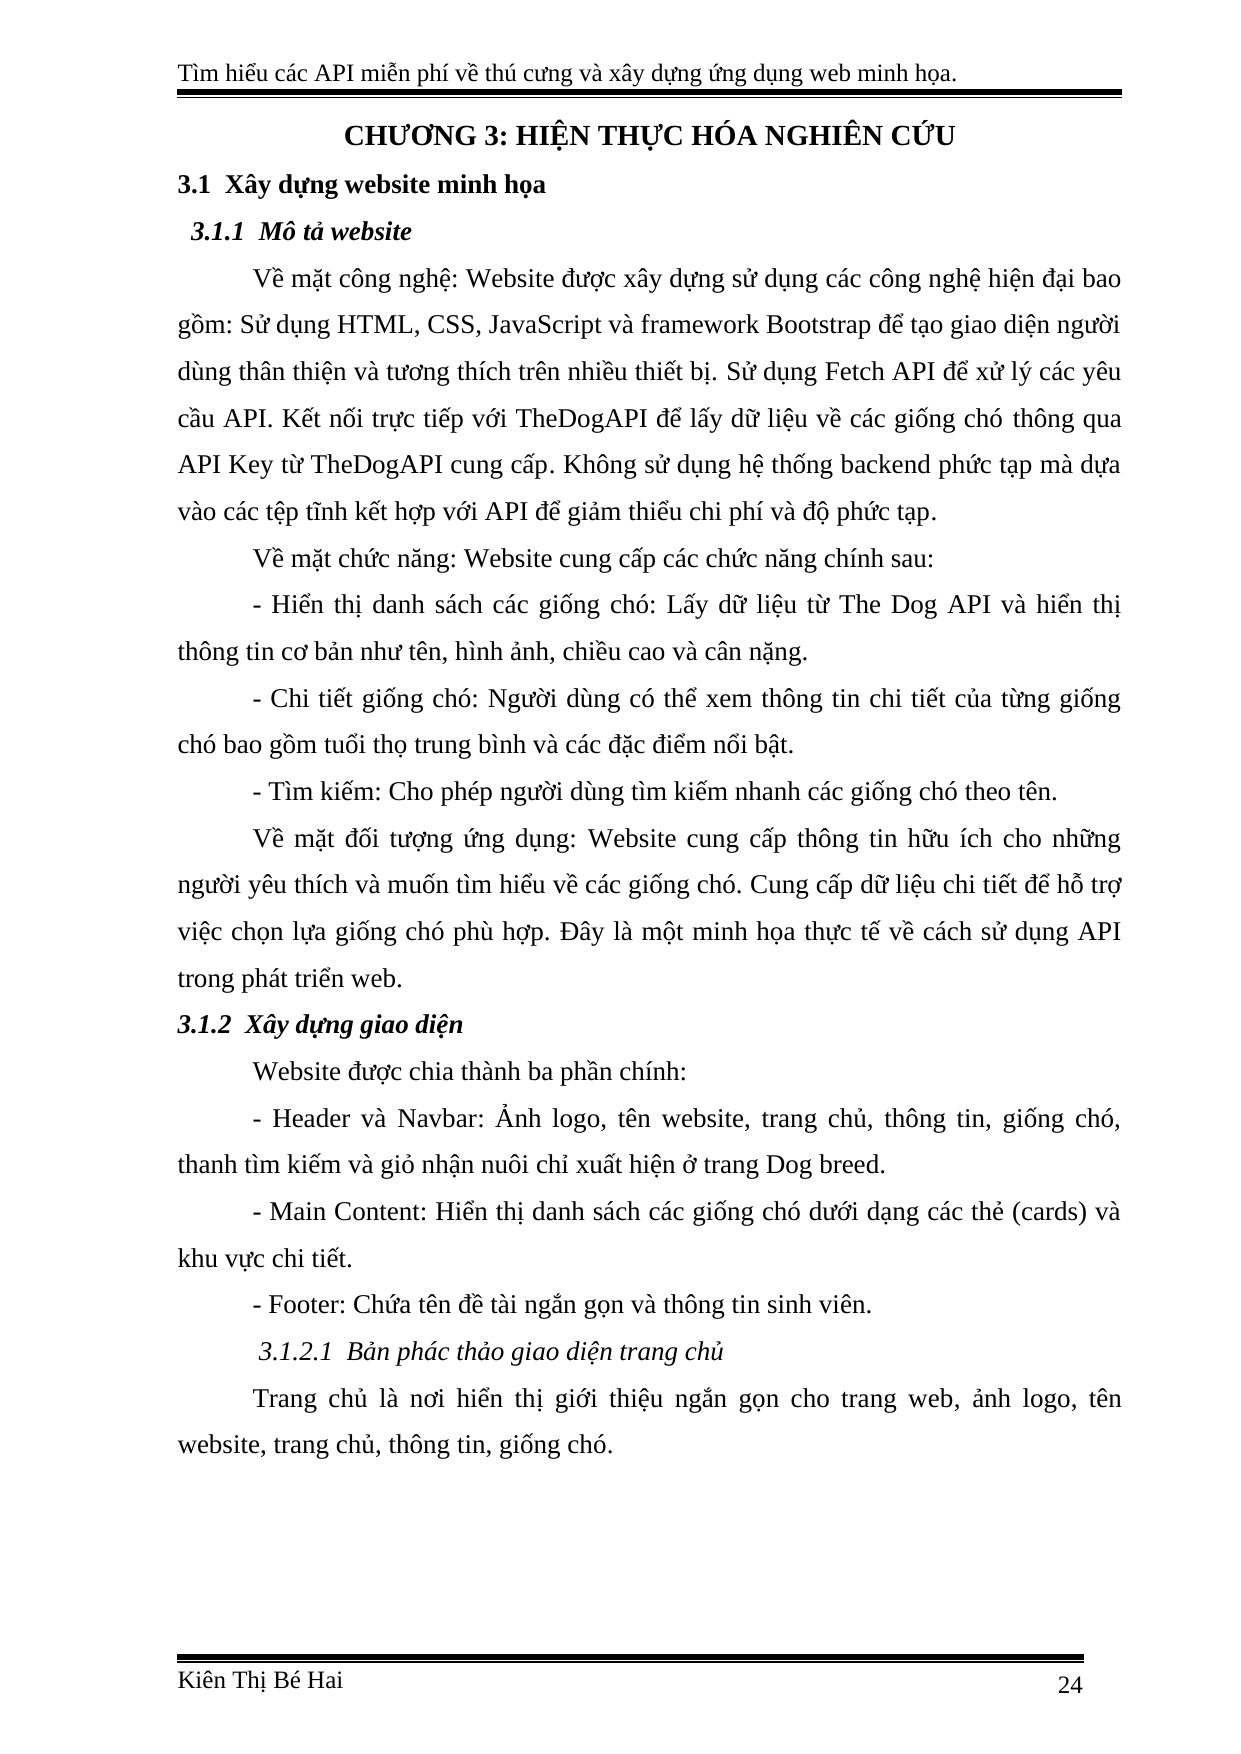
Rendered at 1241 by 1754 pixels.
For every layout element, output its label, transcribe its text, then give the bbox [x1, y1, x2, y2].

text - Footer: Chứa tên đề tài ngắn gọn và thông tin sinh viên. [177, 1288, 1122, 1319]
text 3.1.1 Mô tả website [177, 215, 1122, 246]
text CHƯƠNG 3: HIỆN THỰC HÓA NGHIÊN CỨU [177, 118, 1122, 152]
text 3.1.2 Xây dựng giao diện [177, 1008, 1122, 1039]
text - Main Content: Hiển thị danh sách các giống chó dưới dạng các thẻ (cards) và khu vực chi tiết. [177, 1195, 1122, 1273]
text Về mặt đối tượng ứng dụng: Website cung cấp thông tin hữu ích cho những người yêu thích và muốn tìm hiểu về các giống chó. Cung cấp dữ liệu chi tiết để hỗ trợ việc chọn lựa giống chó phù hợp. Đây là một minh họa thực tế về cách sử dụng API trong phát triển web. [177, 822, 1122, 993]
text Trang chủ là nơi hiển thị giới thiệu ngắn gọn cho trang web, ảnh logo, tên website, trang chủ, thông tin, giống chó. [177, 1382, 1122, 1459]
text - Hiển thị danh sách các giống chó: Lấy dữ liệu từ The Dog API và hiển thị thông tin cơ bản như tên, hình ảnh, chiều cao và cân nặng. [177, 588, 1122, 666]
text - Tìm kiếm: Cho phép người dùng tìm kiếm nhanh các giống chó theo tên. [177, 775, 1122, 806]
text 3.1 Xây dựng website minh họa [177, 168, 1122, 199]
text 3.1.2.1 Bản phác thảo giao diện trang chủ [177, 1335, 1122, 1366]
text Về mặt chức năng: Website cung cấp các chức năng chính sau: [177, 542, 1122, 573]
text - Chi tiết giống chó: Người dùng có thể xem thông tin chi tiết của từng giống chó bao gồm tuổi thọ trung bình và các đặc điểm nổi bật. [177, 682, 1122, 759]
text Về mặt công nghệ: Website được xây dựng sử dụng các công nghệ hiện đại bao gồm: Sử dụng HTML, CSS, JavaScript và framework Bootstrap để tạo giao diện người dùng thân thiện và tương thích trên nhiều thiết bị. Sử dụng Fetch API để xử lý các yêu cầu API. Kết nối trực tiếp với TheDogAPI để lấy dữ liệu về các giống chó thông qua API Key từ TheDogAPI cung cấp. Không sử dụng hệ thống backend phức tạp mà dựa vào các tệp tĩnh kết hợp với API để giảm thiểu chi phí và độ phức tạp. [177, 262, 1122, 526]
text Website được chia thành ba phần chính: [177, 1055, 1122, 1086]
text - Header và Navbar: Ảnh logo, tên website, trang chủ, thông tin, giống chó, thanh tìm kiếm và giỏ nhận nuôi chỉ xuất hiện ở trang Dog breed. [177, 1102, 1122, 1179]
